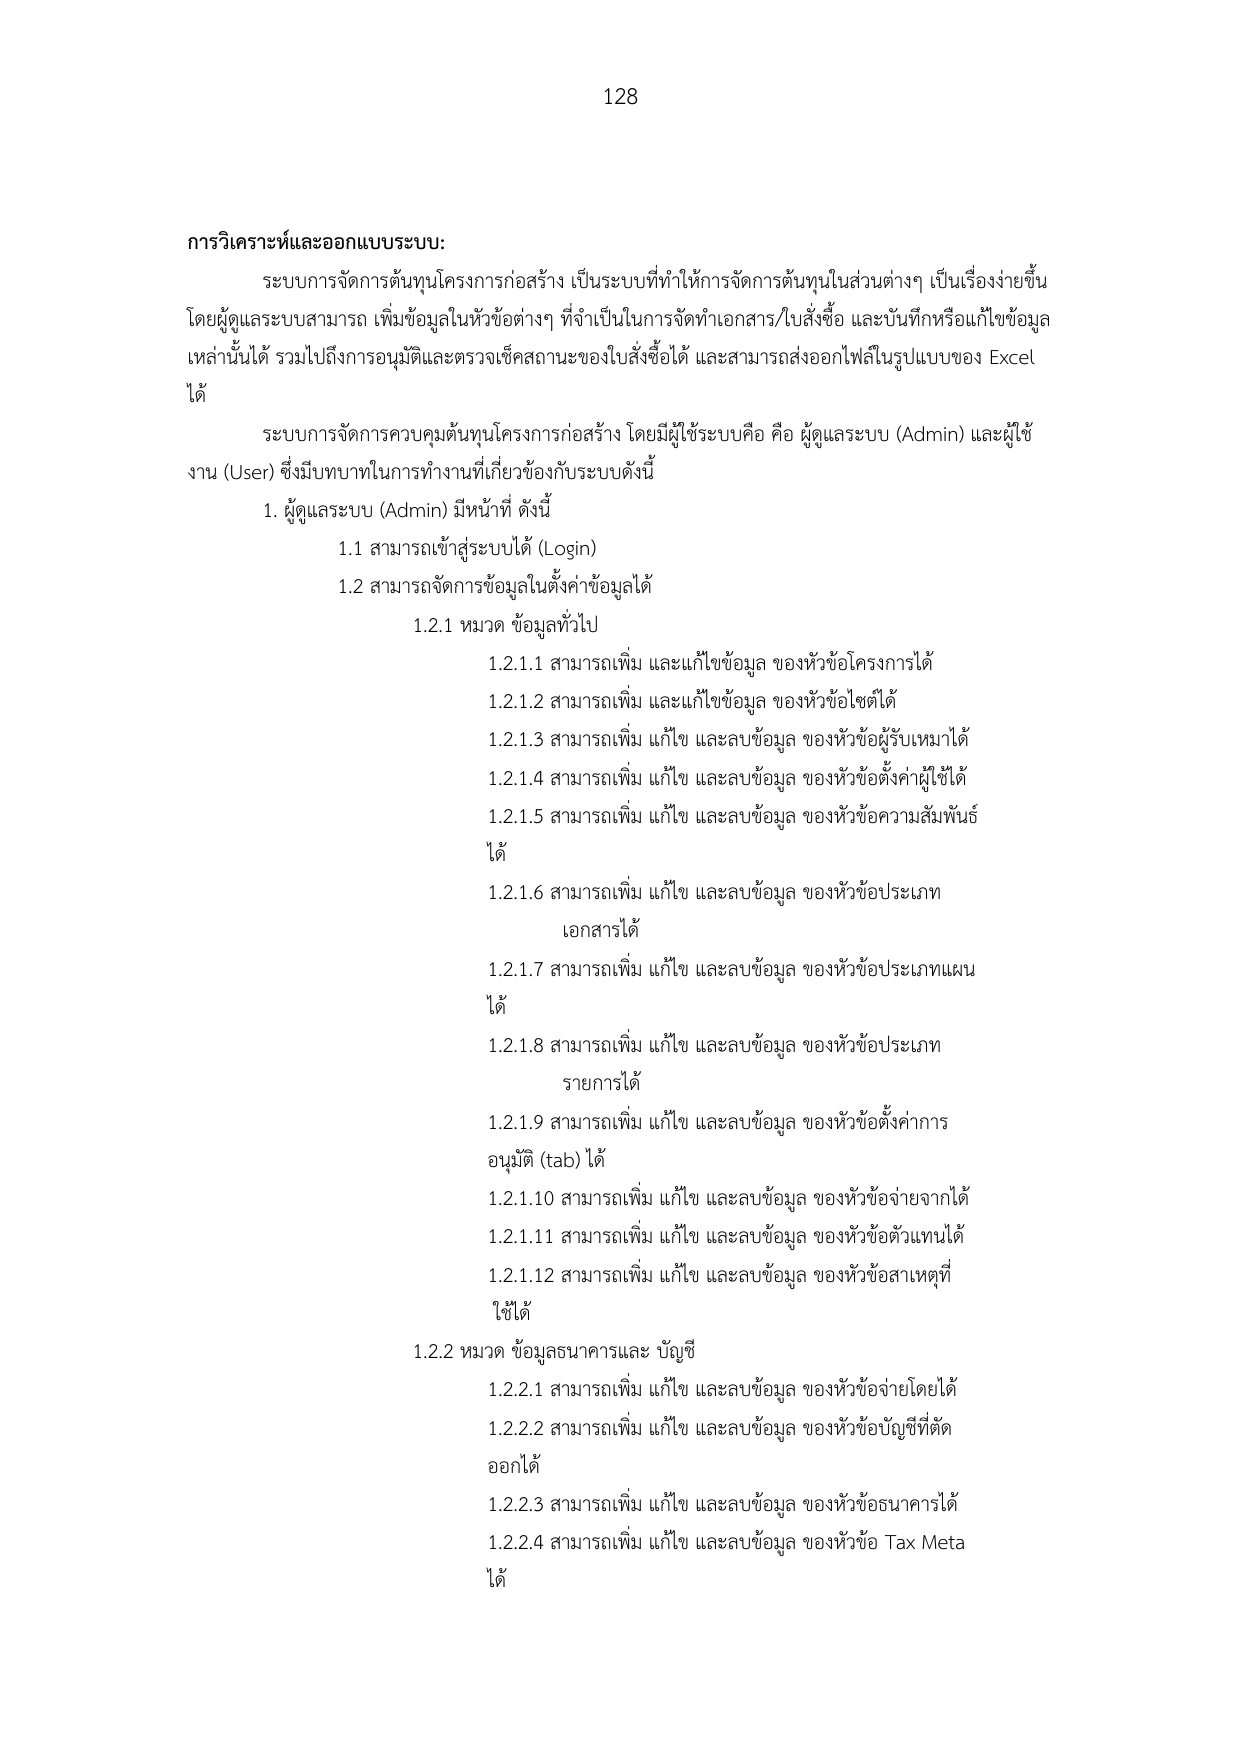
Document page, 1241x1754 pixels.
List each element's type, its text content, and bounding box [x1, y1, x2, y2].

text 1.2.1.1 สามารถเพิ่ม และแก้ไขข้อมูล ของหัวข้อโครงการได้ [187, 646, 1053, 684]
text ระบบการจัดการควบคุมต้นทุนโครงการก่อสร้าง โดยมีผู้ใช้ระบบคือ คือ ผู้ดูแลระบบ (Admin) และผู้ใช้งาน (User) ซึ่งมีบทบาทในการทำงานที่เกี่ยวข้องกับระบบดังนี้ [187, 416, 1053, 493]
text 1.2.1.8 สามารถเพิ่ม แก้ไข และลบข้อมูล ของหัวข้อประเภท รายการได้ [187, 1028, 1053, 1104]
text 1.2.2.1 สามารถเพิ่ม แก้ไข และลบข้อมูล ของหัวข้อจ่ายโดยได้ [187, 1372, 1053, 1410]
text 1. ผู้ดูแลระบบ (Admin) มีหน้าที่ ดังนี้ [187, 493, 1053, 531]
text 1.2.1 หมวด ข้อมูลทั่วไป [187, 607, 1053, 646]
text 1.2.1.12 สามารถเพิ่ม แก้ไข และลบข้อมูล ของหัวข้อสาเหตุที่ ใช้ได้ [187, 1257, 1053, 1334]
text 1.2.1.3 สามารถเพิ่ม แก้ไข และลบข้อมูล ของหัวข้อผู้รับเหมาได้ [187, 722, 1053, 760]
text ระบบการจัดการต้นทุนโครงการก่อสร้าง เป็นระบบที่ทําให้การจัดการต้นทุนในส่วนต่างๆ เป็นเรื่องง่ายขึ้น โดยผู้ดูแลระบบสามารถ เพิ่มข้อมูลในหัวข้อต่างๆ ที่จำเป็นในการจัดทำเอกสาร/ใบสั่งซื้อ และบันทึกหรือแก้ไขข้อมูลเหล่านั้นได้ รวมไปถึงการอนุมัติและตรวจเช็คสถานะของใบสั่งซื้อได้ และสามารถส่งออกไฟล์ในรูปแบบของ Excel ได้ [187, 263, 1053, 416]
text 1.2 สามารถจัดการข้อมูลในตั้งค่าข้อมูลได้ [187, 569, 1053, 607]
text 1.2.1.6 สามารถเพิ่ม แก้ไข และลบข้อมูล ของหัวข้อประเภท เอกสารได้ [187, 875, 1053, 951]
text 1.1 สามารถเข้าสู่ระบบได้ (Login) [187, 531, 1053, 569]
text 1.2.1.10 สามารถเพิ่ม แก้ไข และลบข้อมูล ของหัวข้อจ่ายจากได้ [187, 1181, 1053, 1219]
text 1.2.1.11 สามารถเพิ่ม แก้ไข และลบข้อมูล ของหัวข้อตัวแทนได้ [187, 1219, 1053, 1257]
text 1.2.2 หมวด ข้อมูลธนาคารและ บัญชี [187, 1334, 1053, 1372]
text 1.2.1.5 สามารถเพิ่ม แก้ไข และลบข้อมูล ของหัวข้อความสัมพันธ์ ได้ [187, 798, 1053, 875]
text 1.2.1.9 สามารถเพิ่ม แก้ไข และลบข้อมูล ของหัวข้อตั้งค่าการ อนุมัติ (tab) ได้ [187, 1104, 1053, 1181]
text 1.2.1.4 สามารถเพิ่ม แก้ไข และลบข้อมูล ของหัวข้อตั้งค่าผู้ใช้ได้ [187, 760, 1053, 798]
text 1.2.1.7 สามารถเพิ่ม แก้ไข และลบข้อมูล ของหัวข้อประเภทแผน ได้ [187, 951, 1053, 1028]
text 1.2.2.4 สามารถเพิ่ม แก้ไข และลบข้อมูล ของหัวข้อ Tax Meta ได้ [187, 1525, 1053, 1601]
text 1.2.2.3 สามารถเพิ่ม แก้ไข และลบข้อมูล ของหัวข้อธนาคารได้ [187, 1487, 1053, 1525]
text การวิเคราะห์และออกแบบระบบ: [187, 225, 1053, 263]
text 1.2.2.2 สามารถเพิ่ม แก้ไข และลบข้อมูล ของหัวข้อบัญชีที่ตัด ออกได้ [187, 1410, 1053, 1487]
text 1.2.1.2 สามารถเพิ่ม และแก้ไขข้อมูล ของหัวข้อไซต์ได้ [187, 684, 1053, 722]
